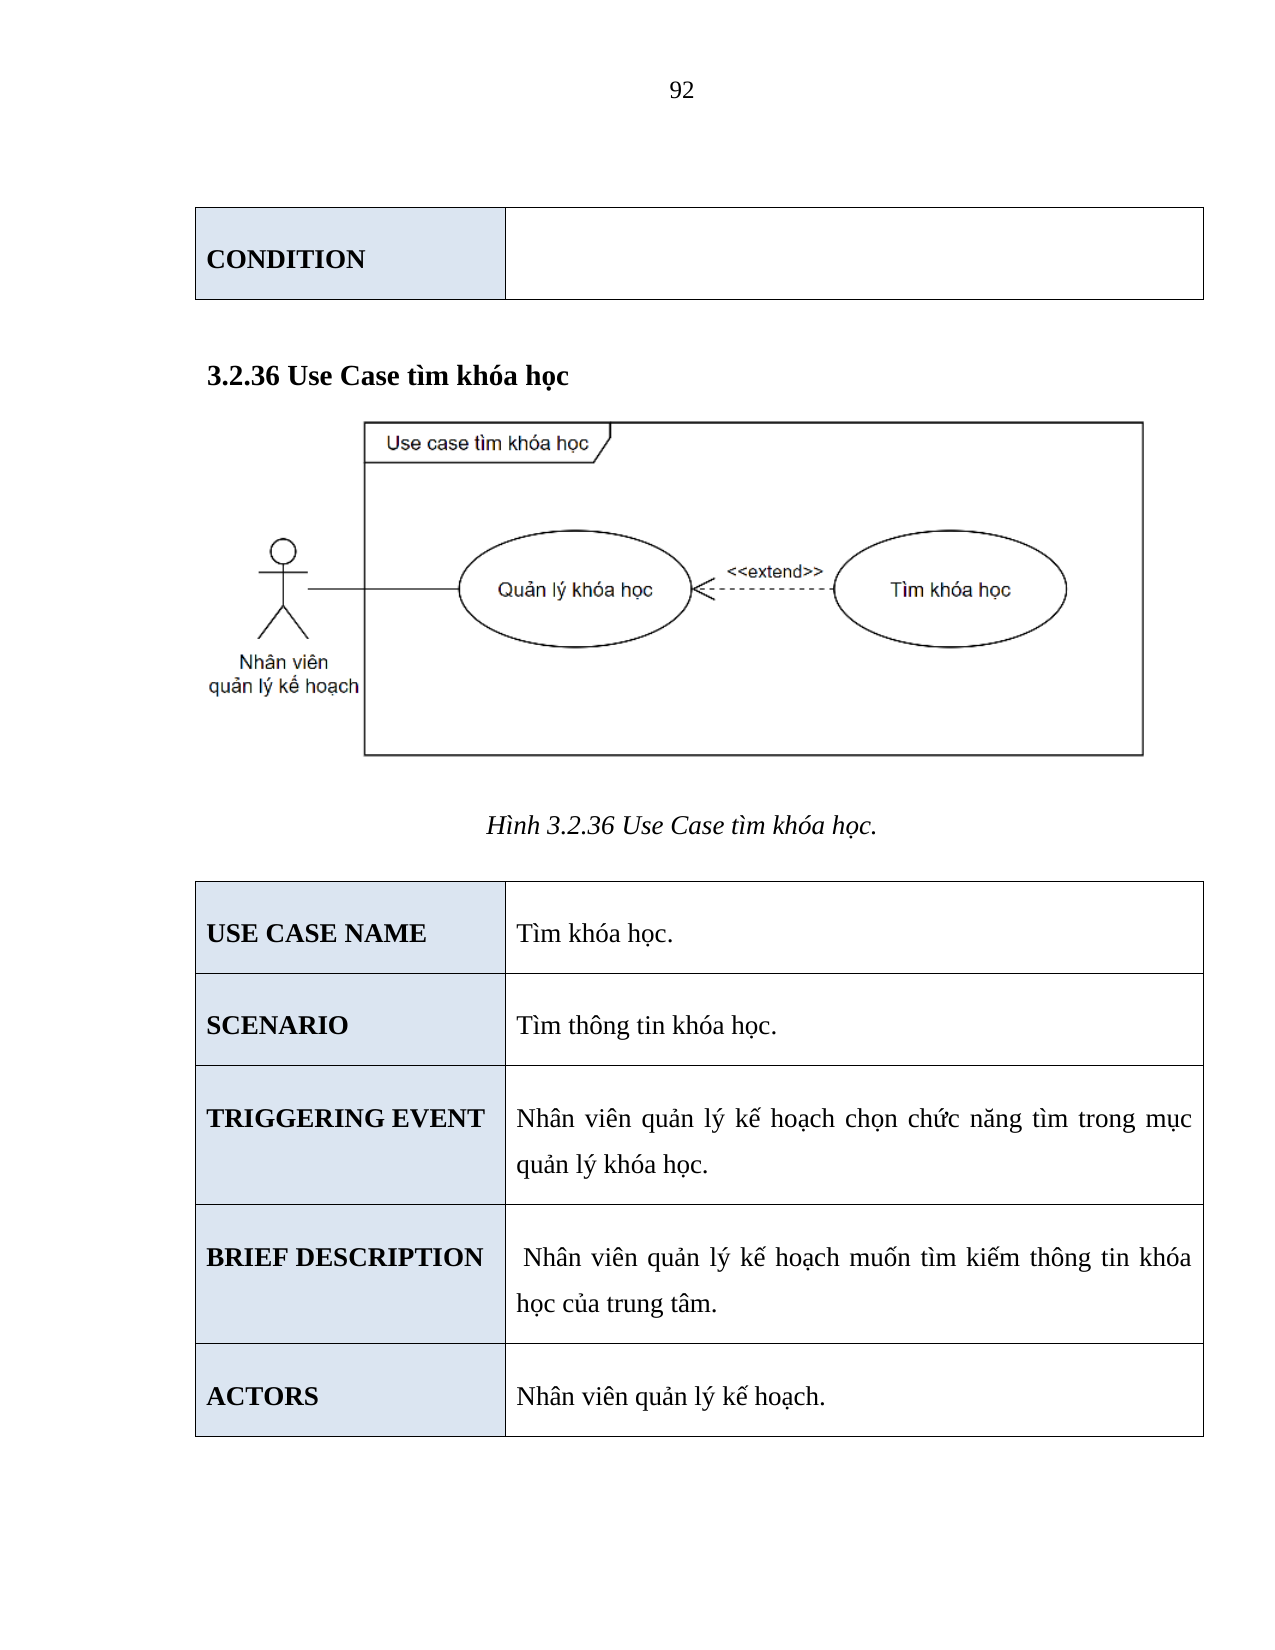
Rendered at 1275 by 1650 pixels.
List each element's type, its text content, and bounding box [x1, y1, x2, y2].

table_cell Nhân viên quản lý kế hoạch muốn tìm kiếm thông tin khóa học của trung tâm. [506, 1205, 1203, 1343]
table_cell TRIGGERING EVENT [196, 1066, 505, 1204]
table_header Tìm khóa học. [506, 882, 1203, 973]
picture [206, 407, 1157, 770]
table_cell SCENARIO [196, 974, 505, 1065]
table_cell Nhân viên quản lý kế hoạch chọn chức năng tìm trong mục quản lý khóa học. [506, 1066, 1203, 1204]
table_header USE CASE NAME [196, 882, 505, 973]
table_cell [506, 208, 1203, 299]
table_cell BRIEF DESCRIPTION [196, 1205, 505, 1343]
table_cell ACTORS [196, 1344, 505, 1436]
table_cell EXCEPTION CONDITION [196, 208, 505, 299]
table_cell Nhân viên quản lý kế hoạch. [506, 1344, 1203, 1436]
text Hình 3.2.36 Use Case tìm khóa học. [207, 809, 1157, 840]
table_cell Tìm thông tin khóa học. [506, 974, 1203, 1065]
subtitle 3.2.36 Use Case tìm khóa học [207, 358, 1157, 391]
